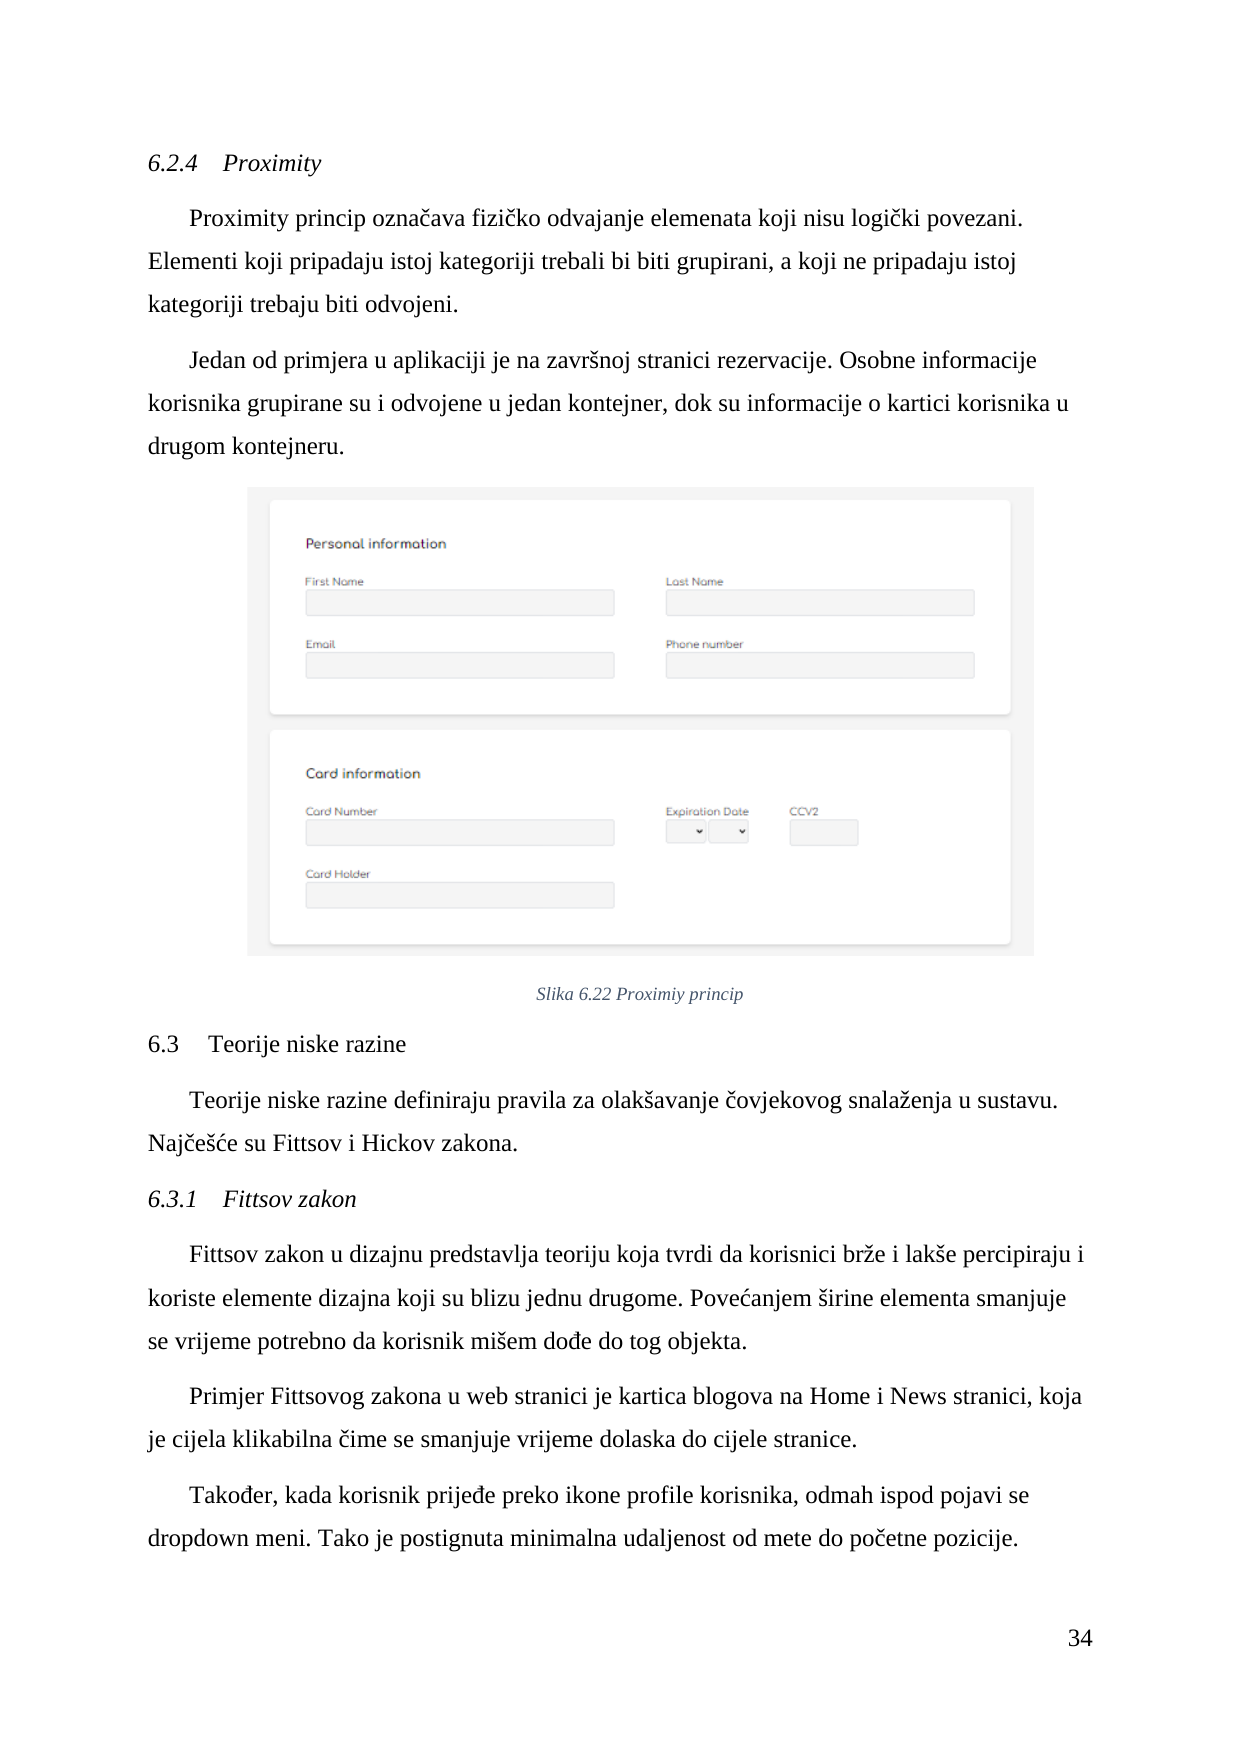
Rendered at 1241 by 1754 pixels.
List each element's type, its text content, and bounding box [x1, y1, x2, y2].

text Također, kada korisnik prijeđe preko ikone profile korisnika, odmah ispod pojavi se dropdown meni. Tako je postignuta minimalna udaljenost od mete do početne pozicije. [148, 1480, 1093, 1552]
subtitle Proximity [148, 148, 1093, 176]
text Teorije niske razine definiraju pravila za olakšavanje čovjekovog snalaženja u sustavu. Najčešće su Fittsov i Hickov zakona. [148, 1085, 1093, 1157]
picture [247, 487, 1034, 956]
text Primjer Fittsovog zakona u web stranici je kartica blogova na Home i News stranici, koja je cijela klikabilna čime se smanjuje vrijeme dolaska do cijele stranice. [148, 1381, 1093, 1453]
text Fittsov zakon u dizajnu predstavlja teoriju koja tvrdi da korisnici brže i lakše percipiraju i koriste elemente dizajna koji su blizu jednu drugome. Povećanjem širine elementa smanjuje se vrijeme potrebno da korisnik mišem dođe do tog objekta. [148, 1239, 1093, 1354]
subtitle Teorije niske razine [148, 1029, 1093, 1058]
text Proximity princip označava fizičko odvajanje elemenata koji nisu logički povezani. Elementi koji pripadaju istoj kategoriji trebali bi biti grupirani, a koji ne pripadaju istoj kategoriji trebaju biti odvojeni. [148, 203, 1093, 318]
subtitle Fittsov zakon [148, 1184, 1093, 1213]
text Jedan od primjera u aplikaciji je na završnoj stranici rezervacije. Osobne informacije korisnika grupirane su i odvojene u jedan kontejner, dok su informacije o kartici korisnika u drugom kontejneru. [148, 345, 1093, 460]
